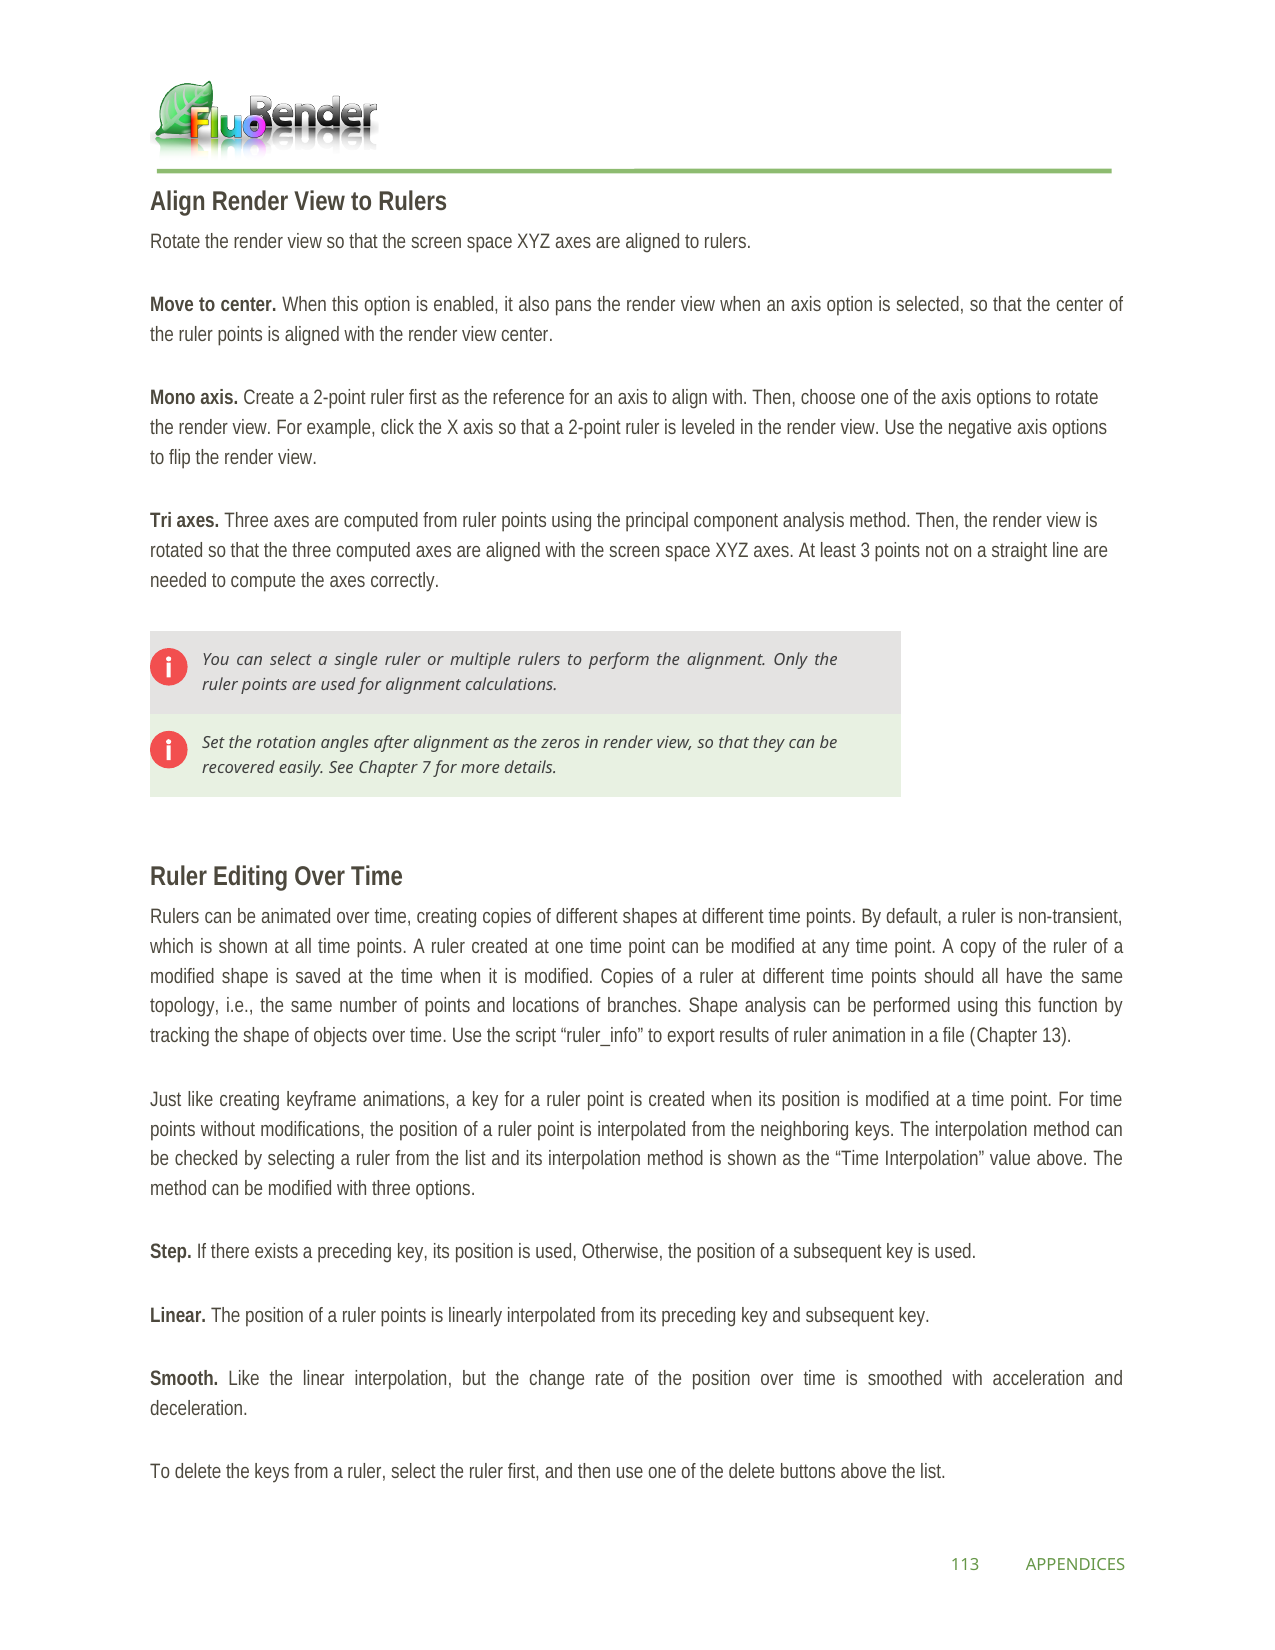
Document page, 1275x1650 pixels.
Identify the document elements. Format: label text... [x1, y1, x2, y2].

subtitle Ruler Editing Over Time [150, 860, 1125, 891]
picture [150, 75, 379, 162]
text Step. If there exists a preceding key, its position is used, Otherwise, the position of a subsequent key is used. [150, 1239, 1125, 1263]
text Linear. The position of a ruler points is linearly interpolated from its preceding key and subsequent key. [150, 1303, 1125, 1327]
text Rulers can be animated over time, creating copies of different shapes at different time points. By default, a ruler is non-transient, which is shown at all time points. A ruler created at one time point can be modified at any time point. A copy of the ruler of a modified shape is saved at the time when it is modified. Copies of a ruler at different time points should all have the same topology, i.e., the same number of points and locations of branches. Shape analysis can be performed using this function by tracking the shape of objects over time. Use the script “ruler_info” to export results of ruler animation in a file (Chapter 13). [150, 904, 1125, 1047]
text Move to center. When this option is enabled, it also pans the render view when an axis option is selected, so that the center of the ruler points is aligned with the render view center. [150, 292, 1125, 346]
text To delete the keys from a ruler, select the ruler first, and then use one of the delete buttons above the list. [150, 1459, 1125, 1483]
text Mono axis. Create a 2-point ruler first as the reference for an axis to align with. Then, choose one of the axis options to rotate the render view. For example, click the X axis so that a 2-point ruler is leveled in the render view. Use the negative axis options to flip the render view. [150, 385, 1125, 469]
text Tri axes. Three axes are computed from ruler points using the principal component analysis method. Then, the render view is rotated so that the three computed axes are aligned with the screen space XYZ axes. At least 3 points not on a straight line are needed to compute the axes correctly. [150, 508, 1125, 592]
text Just like creating keyframe animations, a key for a ruler point is created when its position is modified at a time point. For time points without modifications, the position of a ruler point is interpolated from the neighboring keys. The interpolation method can be checked by selecting a ruler from the list and its interpolation method is shown as the “Time Interpolation” value above. The method can be modified with three options. [150, 1087, 1125, 1200]
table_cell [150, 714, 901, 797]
text Smooth. Like the linear interpolation, but the change rate of the position over time is smoothed with acceleration and deceleration. [150, 1366, 1125, 1420]
subtitle Align Render View to Rulers [150, 185, 1125, 216]
text Rotate the render view so that the screen space XYZ axes are aligned to rulers. [150, 229, 1125, 253]
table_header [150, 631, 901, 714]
